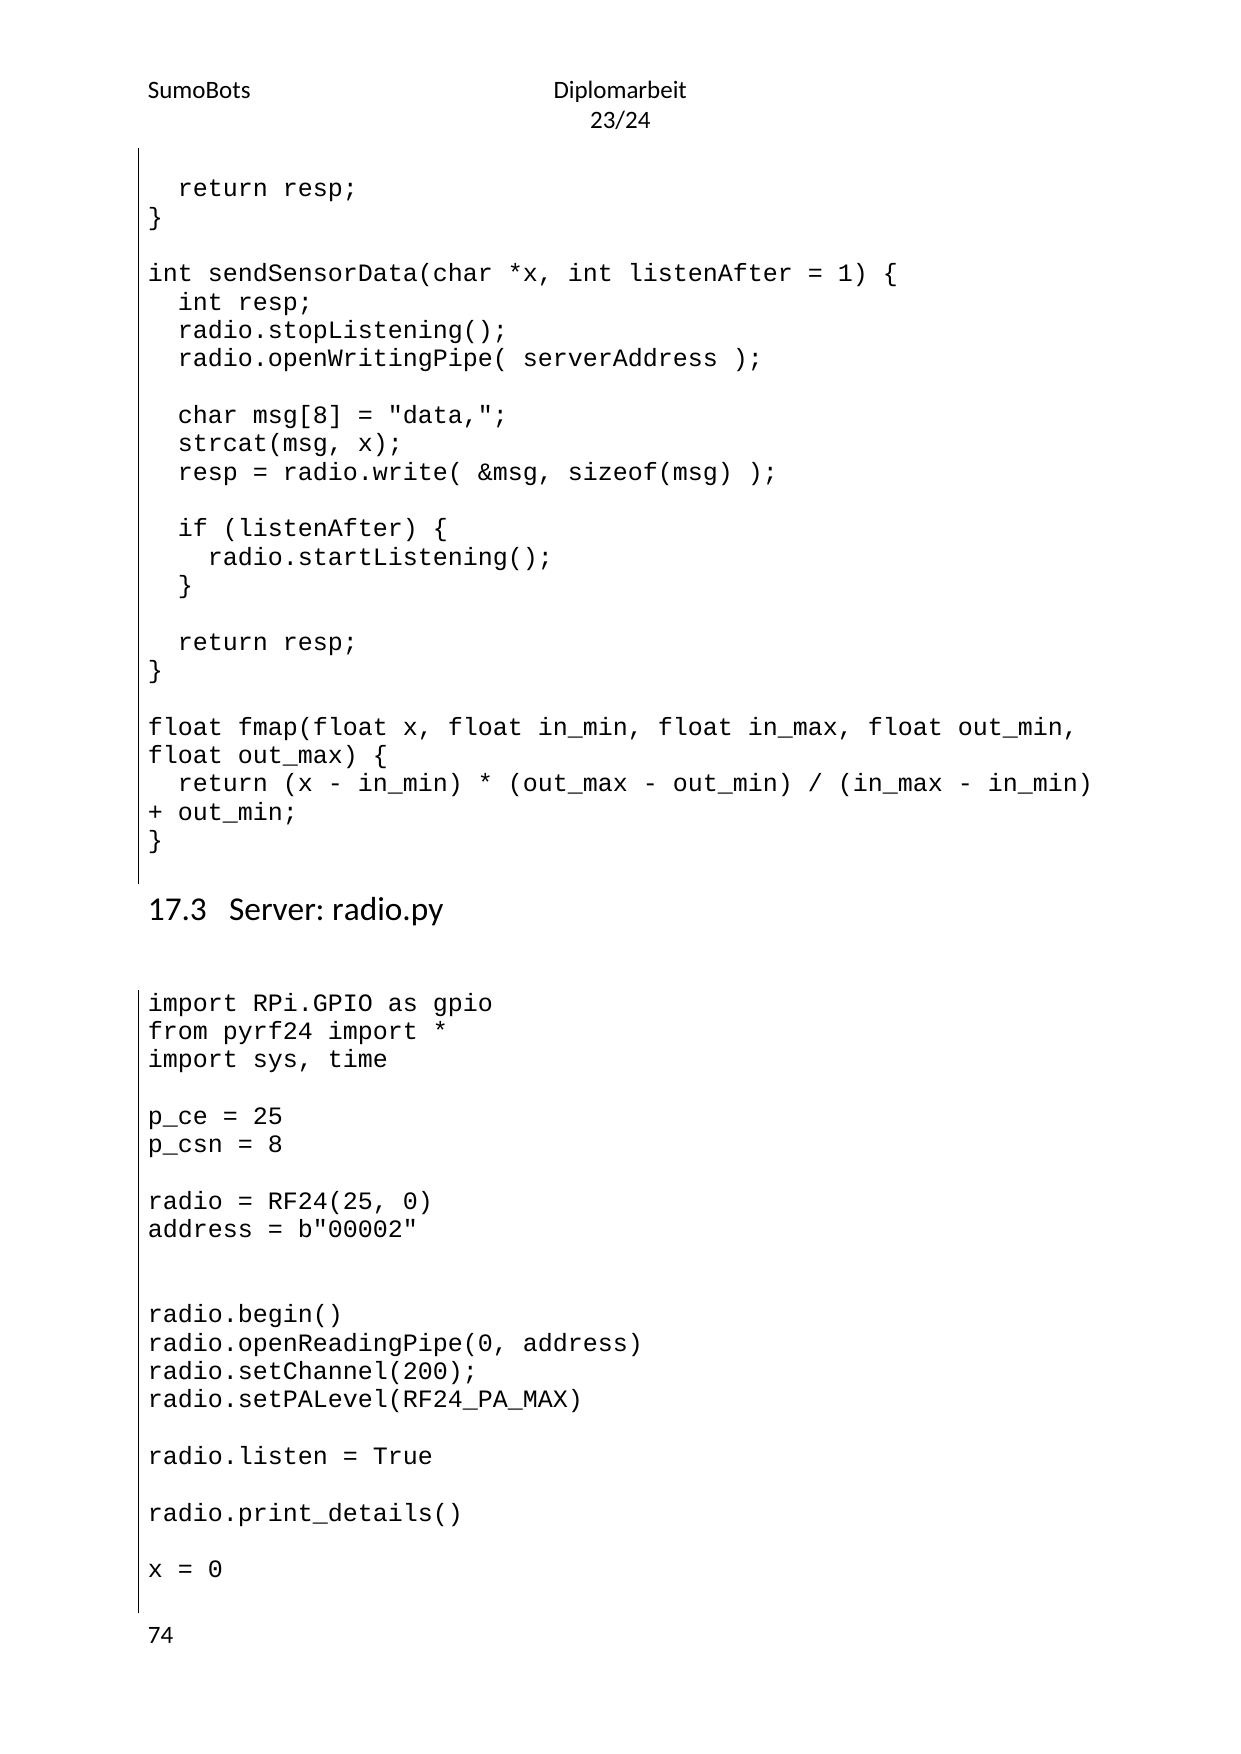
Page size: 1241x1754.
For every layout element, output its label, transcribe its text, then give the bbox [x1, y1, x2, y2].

text import RPi.GPIO as gpio [148, 990, 1093, 1018]
text radio.startListening(); [148, 544, 1093, 573]
text if (listenAfter) { [148, 516, 1093, 544]
text p_csn = 8 [148, 1132, 1093, 1160]
text radio.setChannel(200); [148, 1358, 1093, 1387]
text radio.print_details() [148, 1500, 1093, 1528]
text } [148, 828, 1093, 856]
subtitle Server: radio.py [148, 888, 1093, 929]
text address = b"00002" [148, 1217, 1093, 1245]
text return (x - in_min) * (out_max - out_min) / (in_max - in_min) + out_min; [148, 771, 1093, 828]
text } [148, 204, 1093, 233]
text int resp; [148, 289, 1093, 318]
text x = 0 [148, 1557, 1093, 1585]
text return resp; [148, 176, 1093, 204]
text radio.setPALevel(RF24_PA_MAX) [148, 1387, 1093, 1415]
text radio.openWritingPipe( serverAddress ); [148, 346, 1093, 374]
text char msg[8] = "data,"; [148, 403, 1093, 431]
text return resp; [148, 629, 1093, 658]
text strcat(msg, x); [148, 431, 1093, 459]
text radio.begin() [148, 1302, 1093, 1330]
text } [148, 573, 1093, 601]
text p_ce = 25 [148, 1103, 1093, 1132]
text import sys, time [148, 1047, 1093, 1075]
text radio.listen = True [148, 1443, 1093, 1472]
text } [148, 658, 1093, 686]
text radio.openReadingPipe(0, address) [148, 1330, 1093, 1358]
text int sendSensorData(char *x, int listenAfter = 1) { [148, 261, 1093, 289]
text radio = RF24(25, 0) [148, 1188, 1093, 1217]
text from pyrf24 import * [148, 1018, 1093, 1047]
text float fmap(float x, float in_min, float in_max, float out_min, float out_max) { [148, 714, 1093, 771]
text resp = radio.write( &msg, sizeof(msg) ); [148, 459, 1093, 488]
text radio.stopListening(); [148, 318, 1093, 346]
